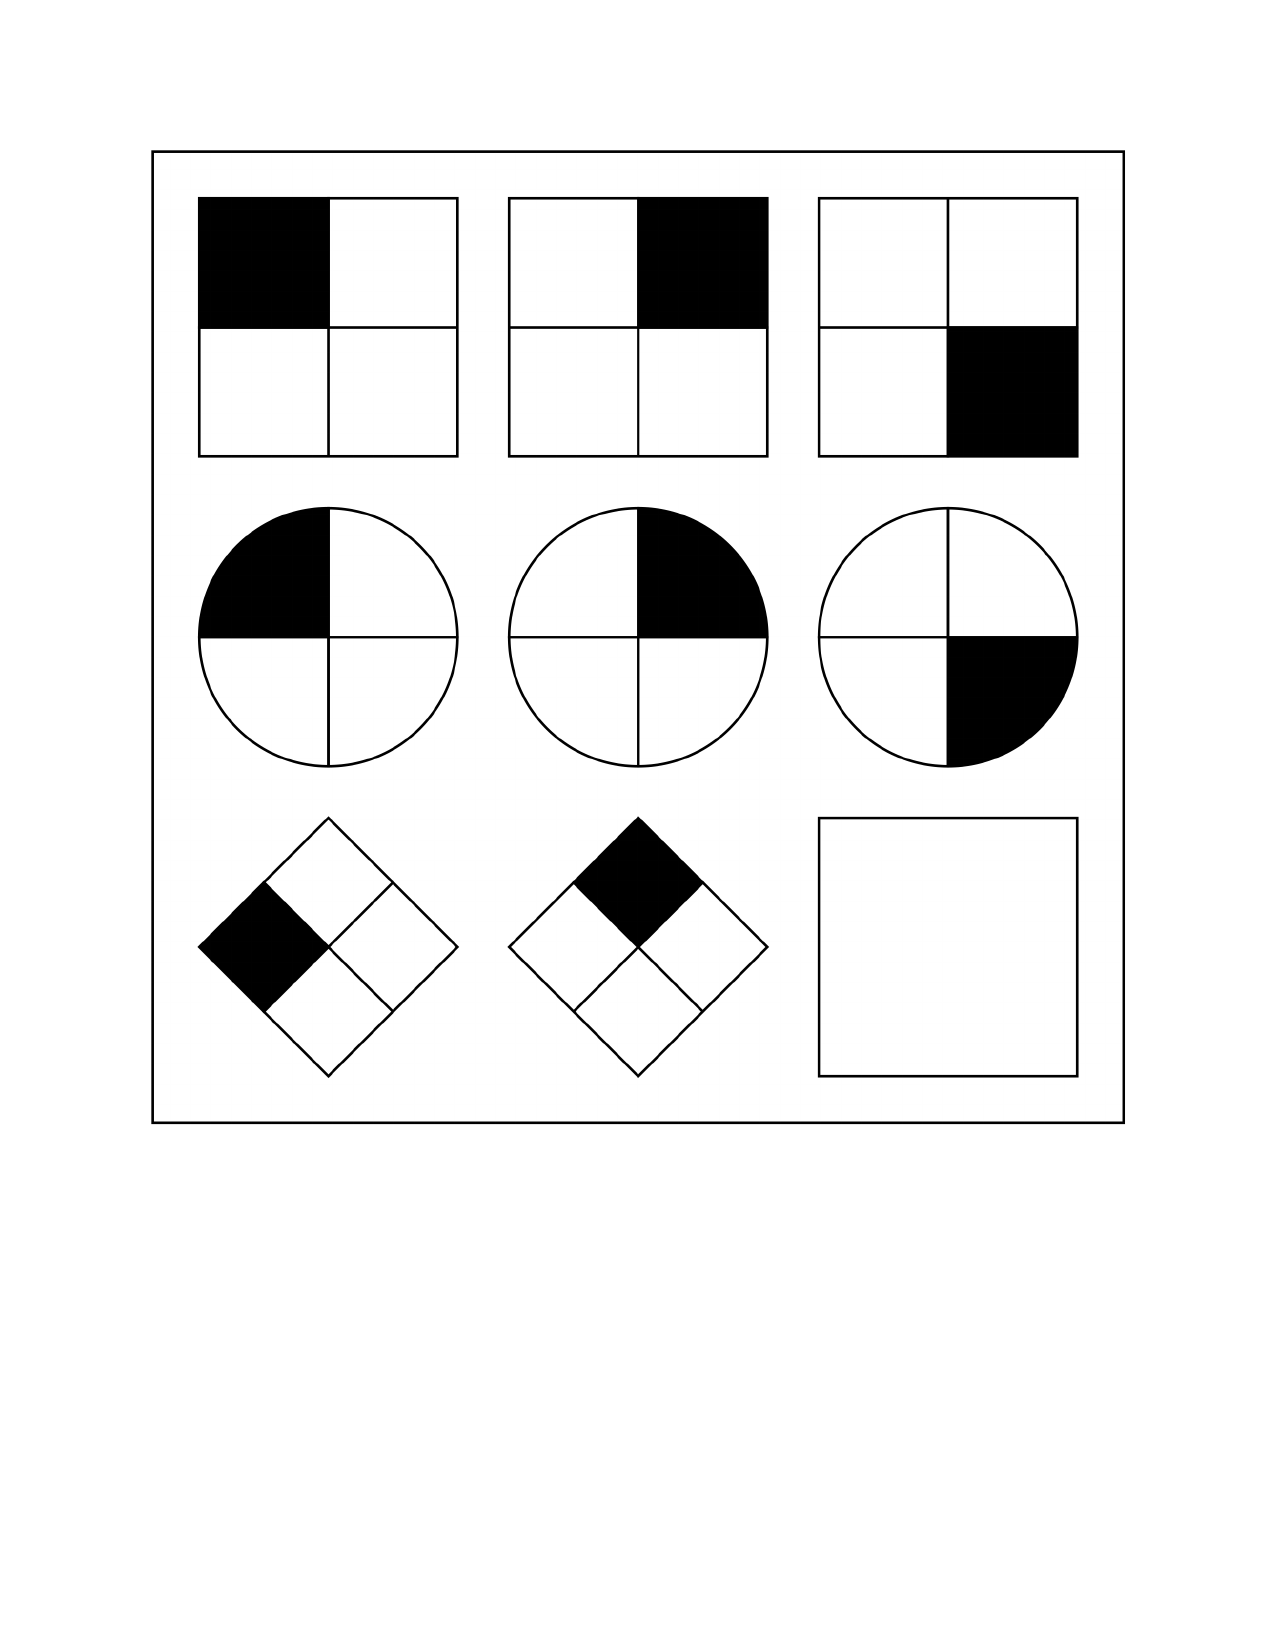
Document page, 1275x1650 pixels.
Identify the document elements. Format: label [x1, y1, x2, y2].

picture [150, 150, 1125, 1125]
